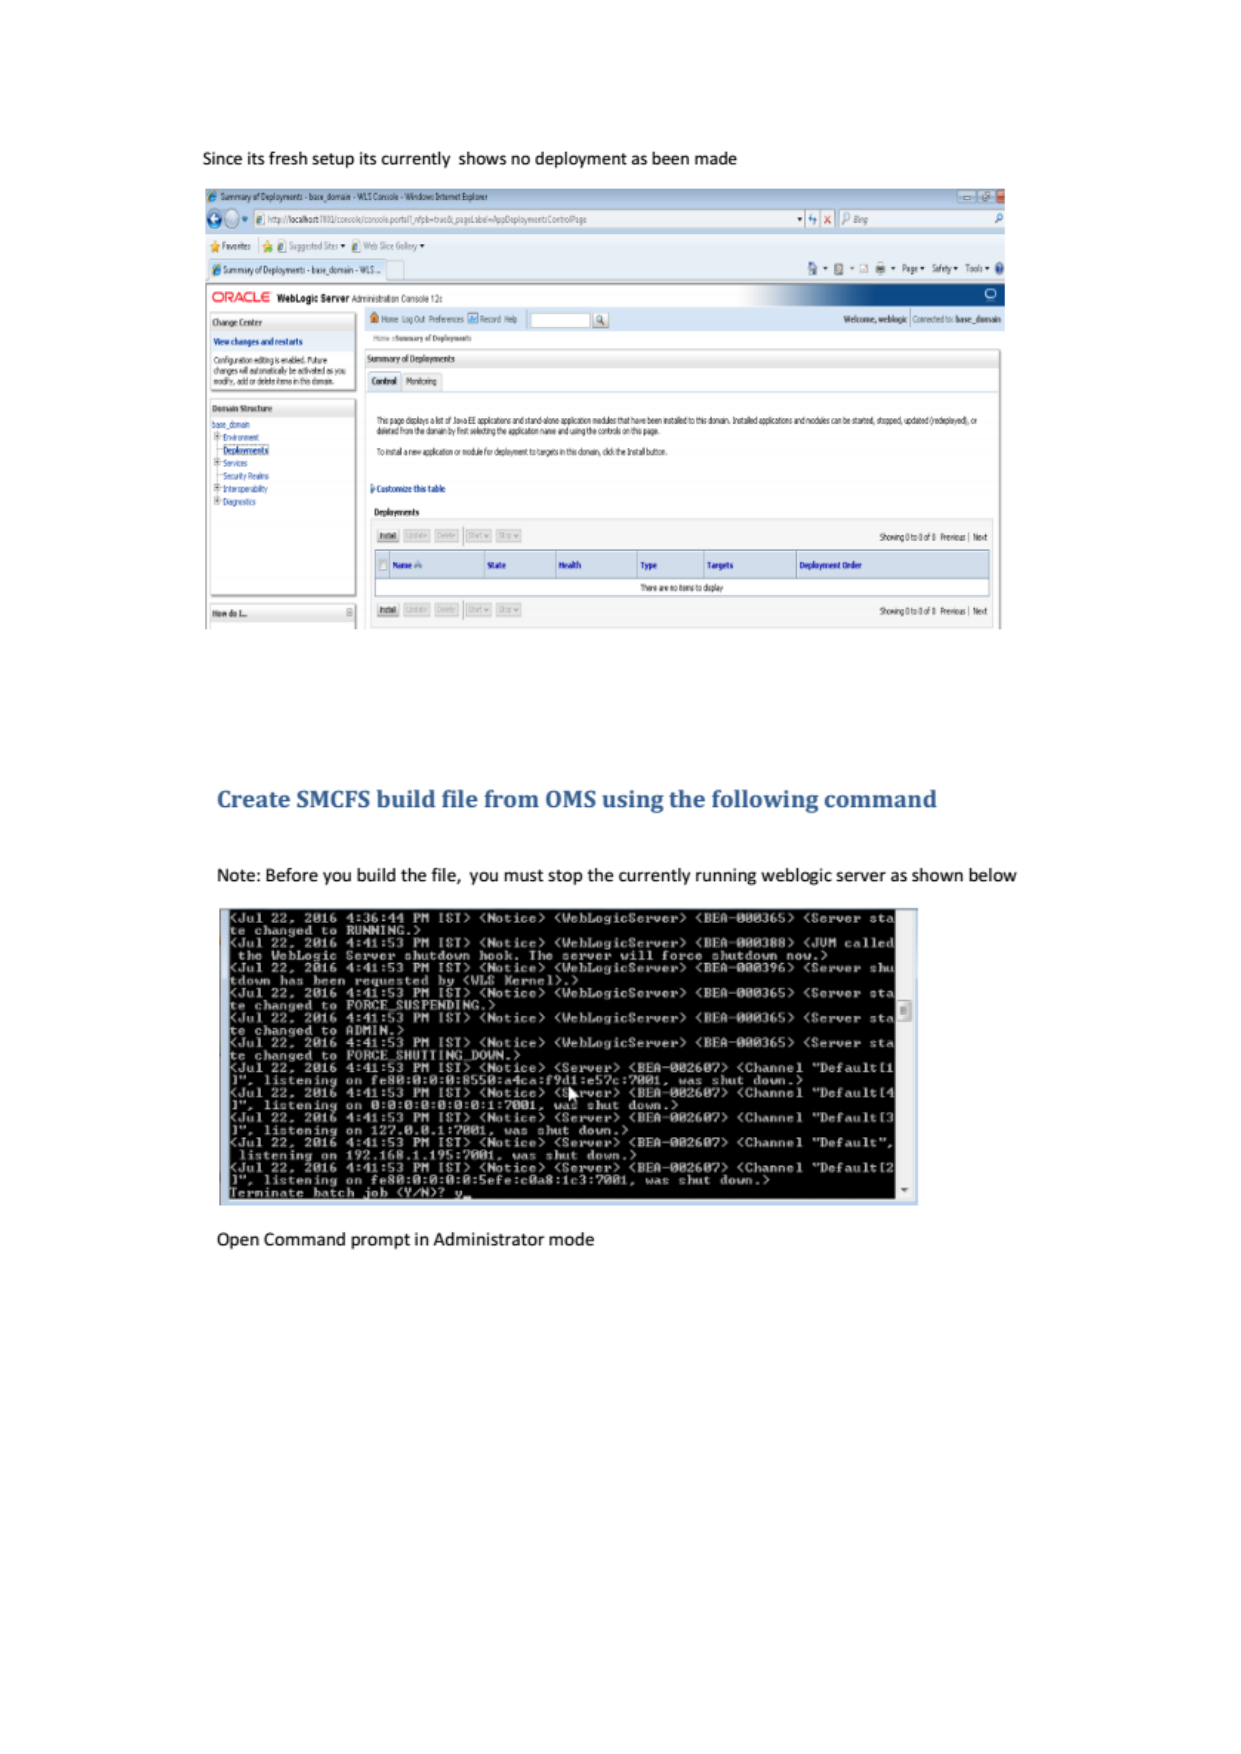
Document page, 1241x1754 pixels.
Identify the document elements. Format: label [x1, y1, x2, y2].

picture [187, 772, 1053, 1262]
picture [187, 150, 1052, 695]
